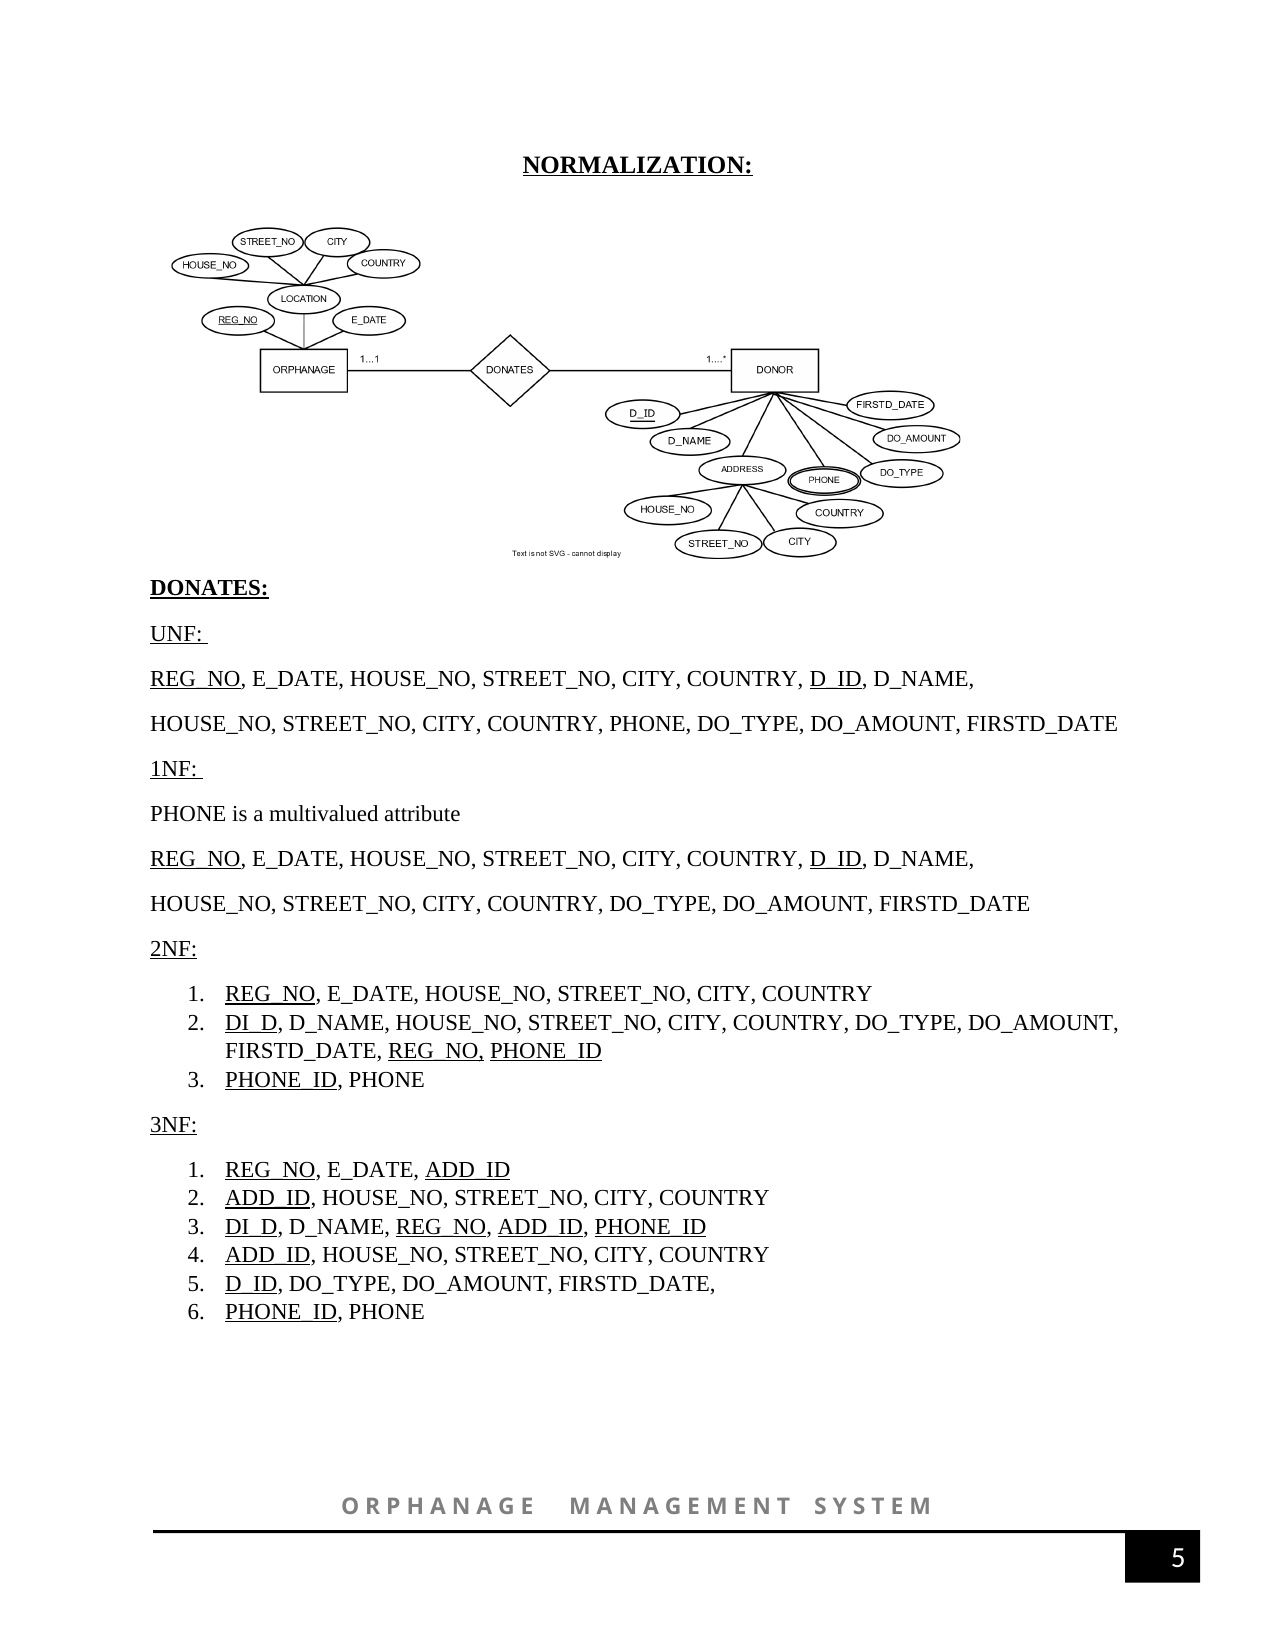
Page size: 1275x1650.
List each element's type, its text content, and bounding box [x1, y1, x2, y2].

list D_ID, DO_TYPE, DO_AMOUNT, FIRSTD_DATE, [187, 1270, 1125, 1296]
text NORMALIZATION: [150, 150, 1125, 179]
list REG_NO, E_DATE, HOUSE_NO, STREET_NO, CITY, COUNTRY [187, 980, 1125, 1007]
list PHONE_ID, PHONE [187, 1066, 1125, 1092]
list ADD_ID, HOUSE_NO, STREET_NO, CITY, COUNTRY [187, 1241, 1125, 1268]
text 2NF: [150, 935, 1125, 962]
text HOUSE_NO, STREET_NO, CITY, COUNTRY, PHONE, DO_TYPE, DO_AMOUNT, FIRSTD_DATE [150, 710, 1125, 736]
text REG_NO, E_DATE, HOUSE_NO, STREET_NO, CITY, COUNTRY, D_ID, D_NAME, [150, 665, 1125, 691]
text 3NF: [150, 1111, 1125, 1137]
list DI_D, D_NAME, REG_NO, ADD_ID, PHONE_ID [187, 1213, 1125, 1239]
text 1NF: [150, 755, 1125, 781]
list DI_D, D_NAME, HOUSE_NO, STREET_NO, CITY, COUNTRY, DO_TYPE, DO_AMOUNT, FIRSTD_DATE, REG_NO, PHONE_ID [187, 1009, 1125, 1064]
list REG_NO, E_DATE, ADD_ID [187, 1156, 1125, 1182]
text UNF: [150, 619, 1125, 646]
list PHONE_ID, PHONE [187, 1298, 1125, 1324]
text DONATES: [150, 574, 1125, 601]
text PHONE is a multivalued attribute [150, 800, 1125, 826]
text HOUSE_NO, STREET_NO, CITY, COUNTRY, DO_TYPE, DO_AMOUNT, FIRSTD_DATE [150, 890, 1125, 917]
text REG_NO, E_DATE, HOUSE_NO, STREET_NO, CITY, COUNTRY, D_ID, D_NAME, [150, 845, 1125, 871]
list ADD_ID, HOUSE_NO, STREET_NO, CITY, COUNTRY [187, 1184, 1125, 1211]
picture [171, 227, 961, 559]
